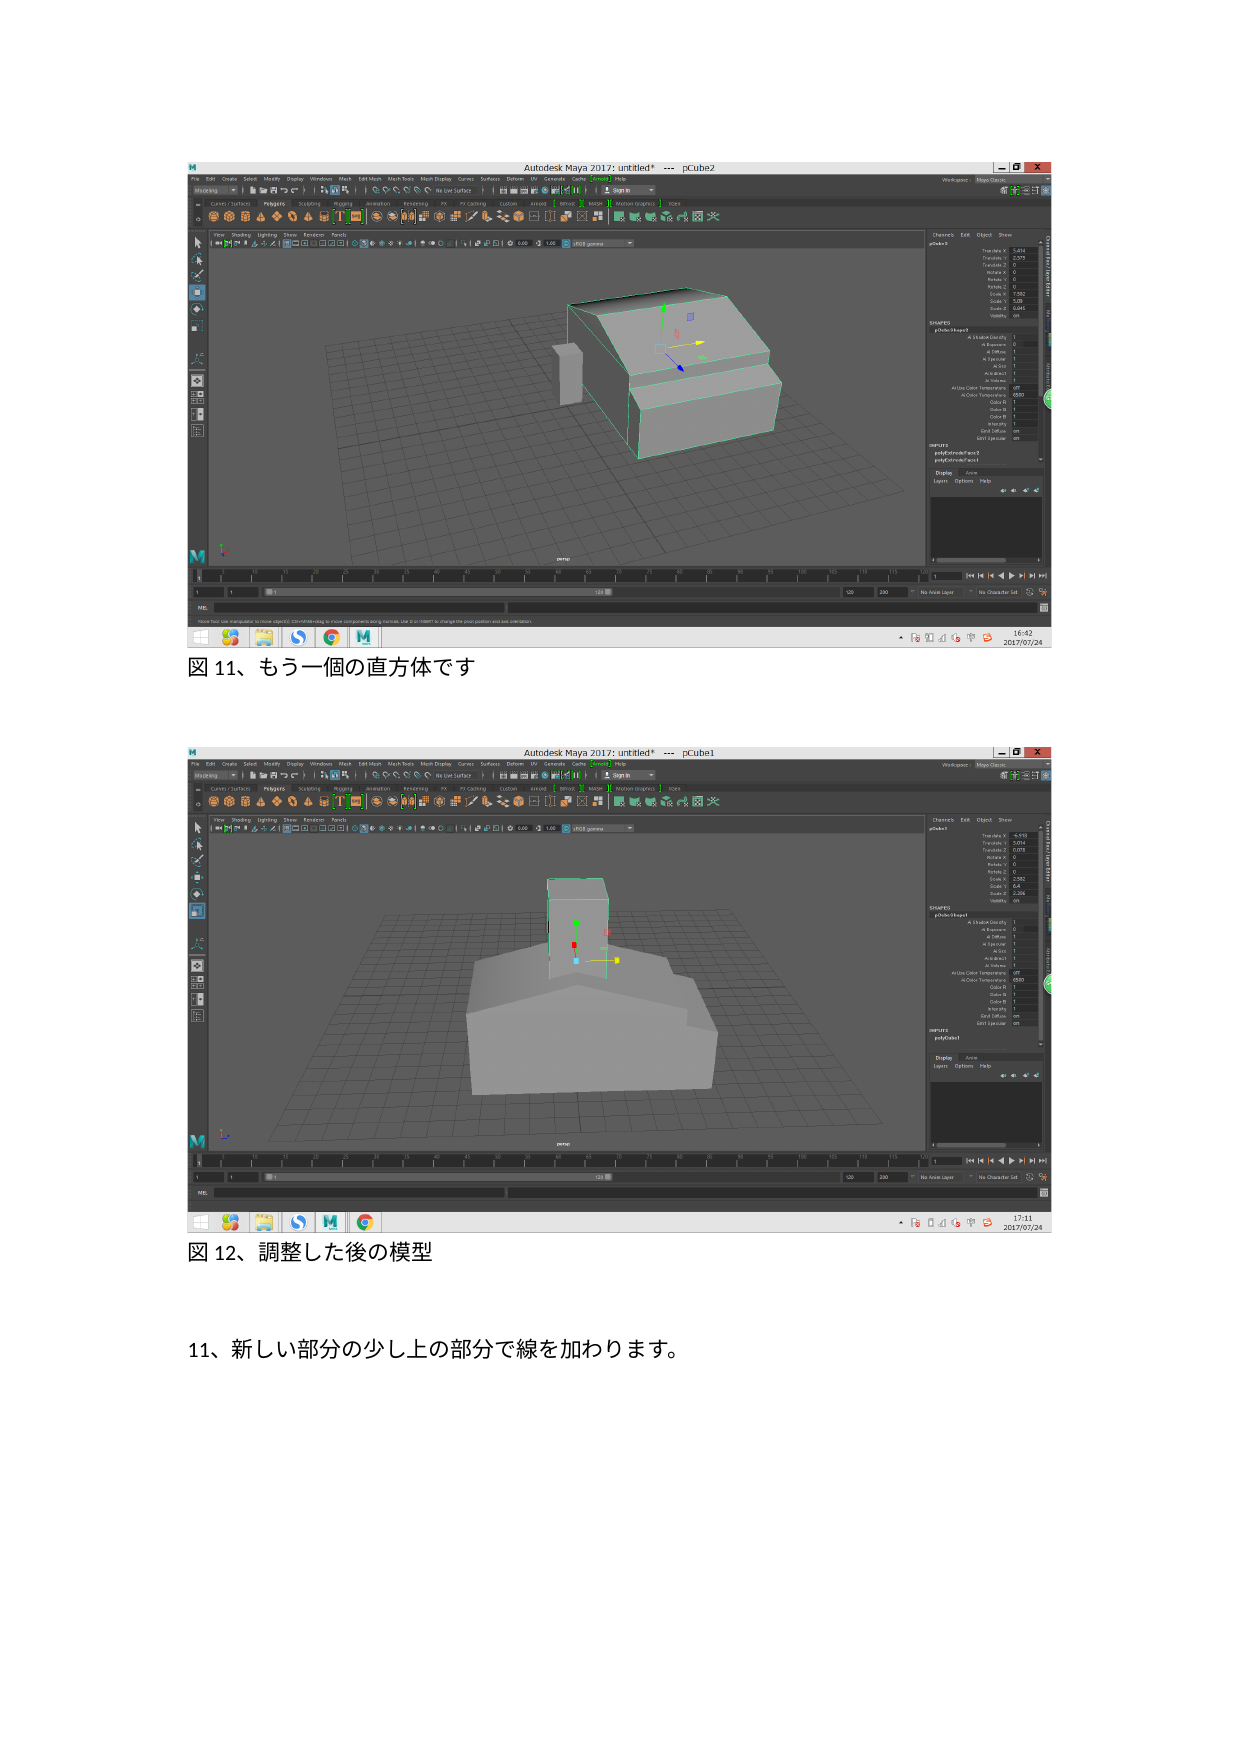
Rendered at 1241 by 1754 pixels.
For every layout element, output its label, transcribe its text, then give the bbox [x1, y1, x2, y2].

list 図12、調整した後の模型 [187, 1234, 1053, 1267]
picture [187, 747, 1052, 1233]
list 図11、もう一個の直方体です [187, 649, 1053, 682]
picture [187, 162, 1052, 648]
list 新しい部分の少し上の部分で線を加わります。 [187, 1332, 1053, 1364]
